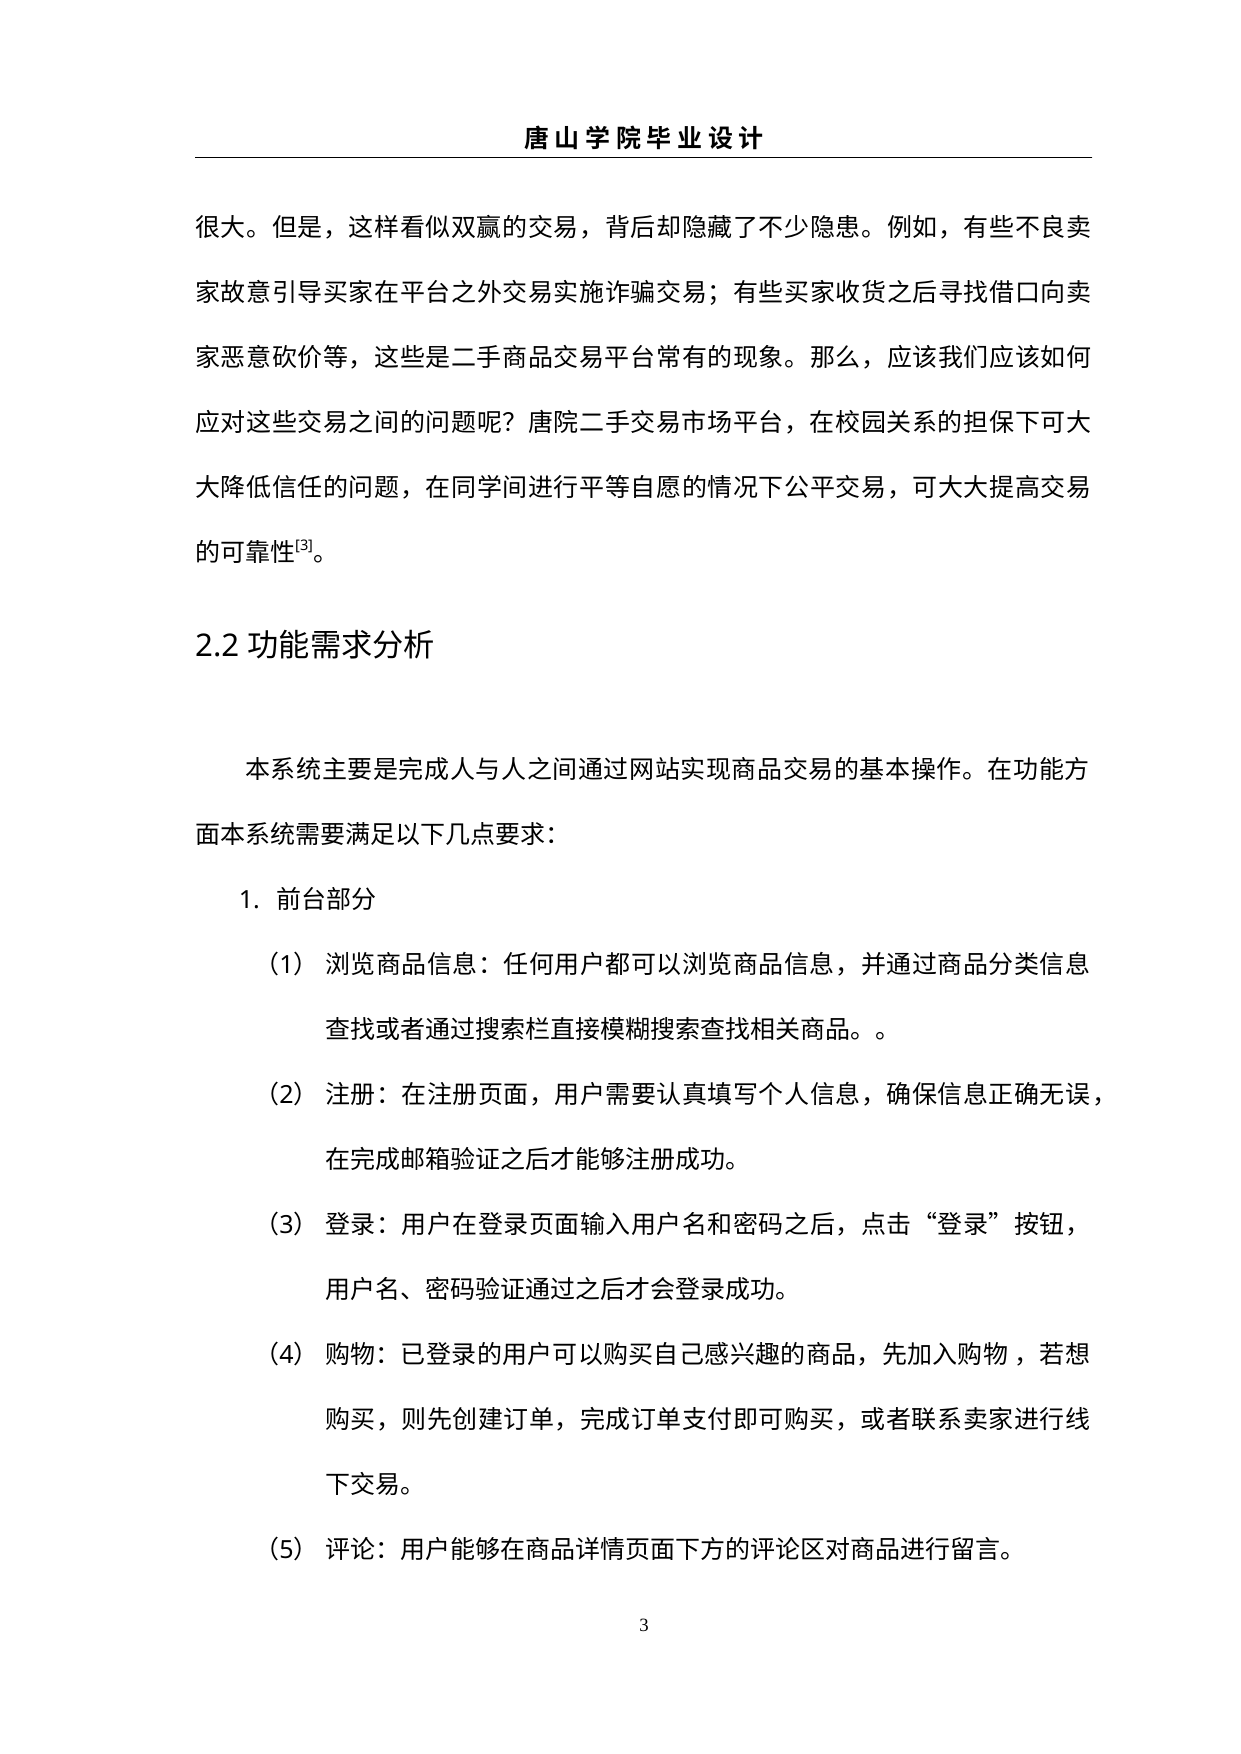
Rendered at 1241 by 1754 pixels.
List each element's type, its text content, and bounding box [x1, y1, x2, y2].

text 本系统主要是完成人与人之间通过网站实现商品交易的基本操作。在功能方面本系统需要满足以下几点要求： [195, 735, 1092, 865]
list 购物：已登录的用户可以购买自己感兴趣的商品，先加入购物 ，若想购买，则先创建订单，完成订单支付即可购买，或者联系卖家进行线下交易。 [254, 1320, 1092, 1515]
subtitle 2.2 功能需求分析 [195, 610, 1092, 675]
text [195, 193, 1092, 583]
list 评论：用户能够在商品详情页面下方的评论区对商品进行留言。 [254, 1515, 1092, 1580]
list 前台部分 [239, 865, 1092, 930]
list 浏览商品信息：任何用户都可以浏览商品信息，并通过商品分类信息查找或者通过搜索栏直接模糊搜索查找相关商品。。 [254, 930, 1092, 1060]
list 注册：在注册页面，用户需要认真填写个人信息，确保信息正确无误，在完成邮箱验证之后才能够注册成功。 [254, 1060, 1092, 1190]
list 登录：用户在登录页面输入用户名和密码之后，点击“登录”按钮，用户名、密码验证通过之后才会登录成功。 [254, 1190, 1092, 1320]
